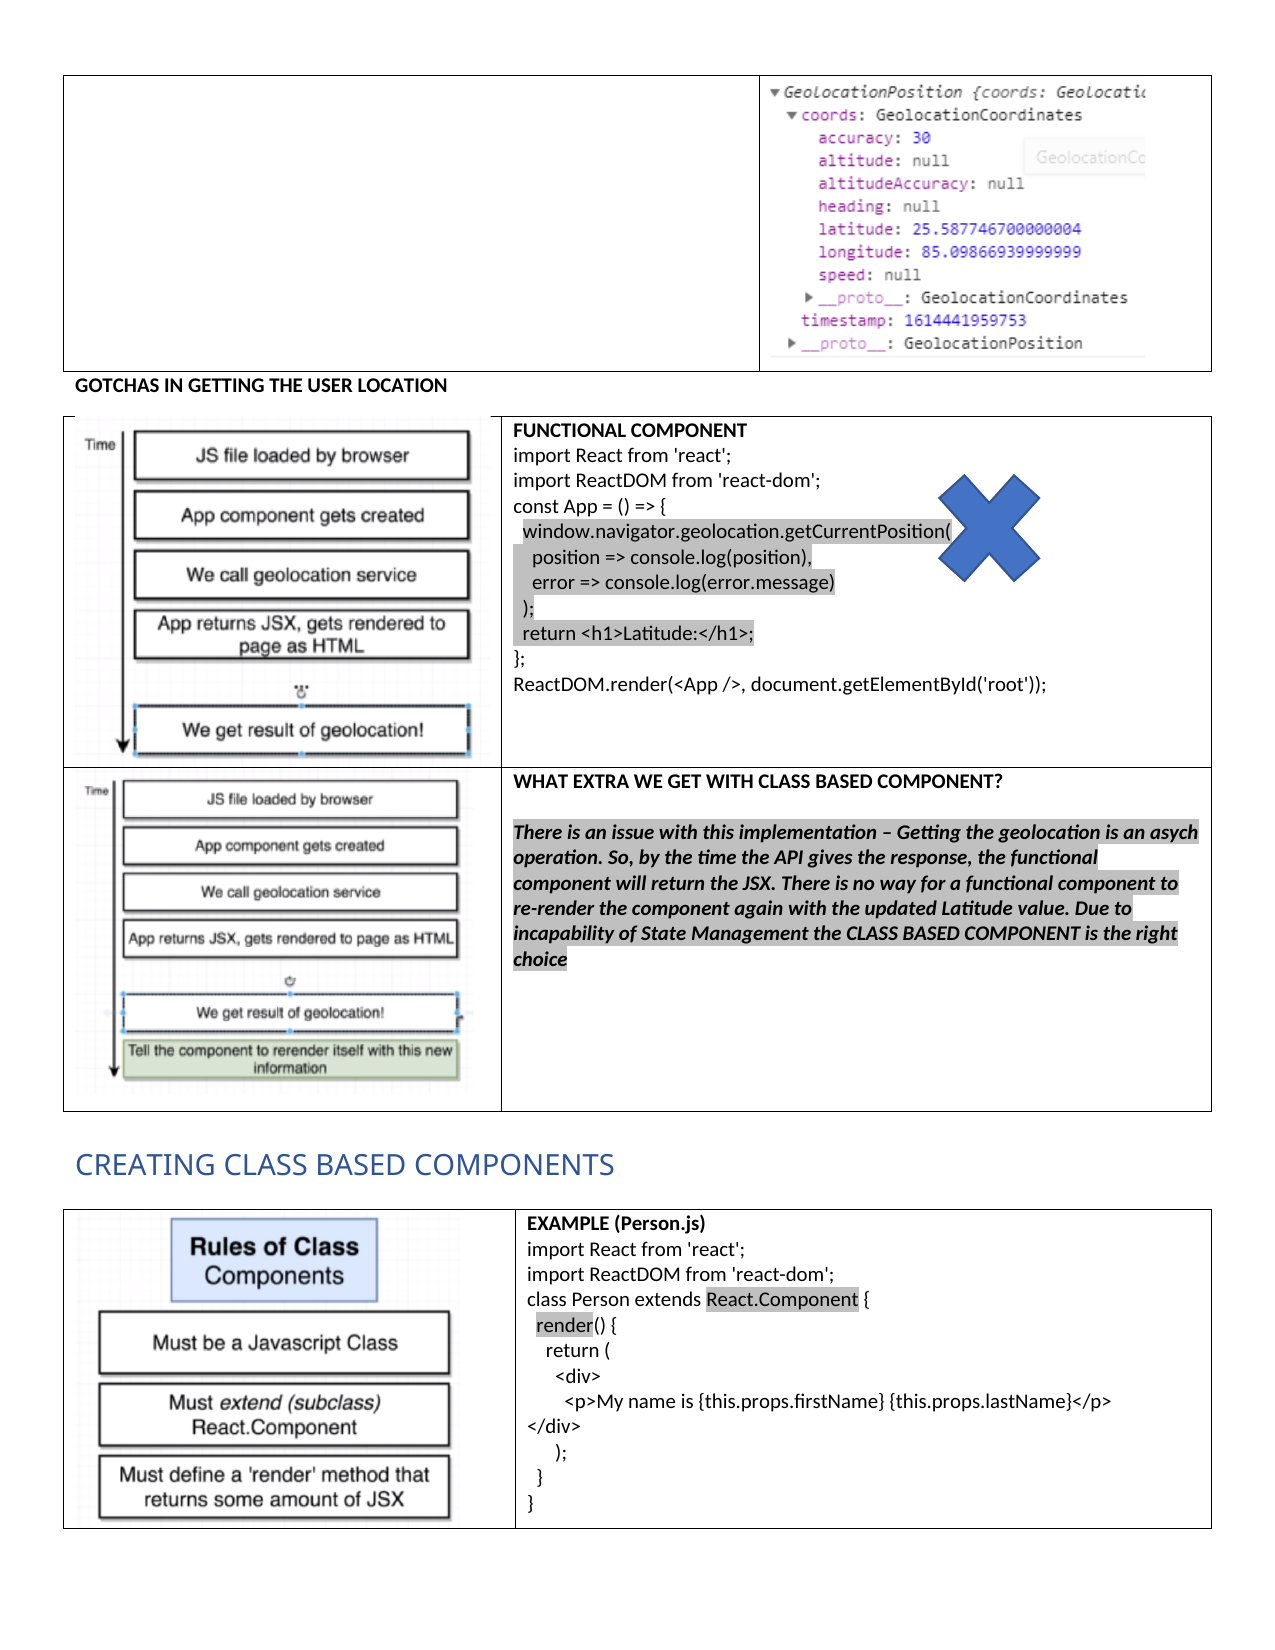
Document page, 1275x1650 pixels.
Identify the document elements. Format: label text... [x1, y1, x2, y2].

table_header [64, 1210, 75, 1528]
table_header EXAMPLE (Person.js) import React from 'react'; import ReactDOM from 'react-dom'; class Person extends React.Component { render() { return ( <div> <p>My name is {this.props.firstName} {this.props.lastName}</p> </div> ); } } [516, 1210, 1211, 1528]
table_header [491, 417, 501, 767]
subtitle CREATING CLASS BASED COMPONENTS [75, 1144, 1200, 1184]
picture [75, 768, 474, 1094]
picture [75, 1210, 461, 1528]
table_cell WHAT EXTRA WE GET WITH CLASS BASED COMPONENT? There is an issue with this implementation – Getting the geolocation is an asych operation. So, by the time the API gives the response, the functional component will return the JSX. There is no way for a functional component to re-render the component again with the updated Latitude value. Due to incapability of State Management the CLASS BASED COMPONENT is the right choice [502, 768, 1211, 1111]
picture [75, 416, 491, 767]
table_cell [64, 768, 501, 1111]
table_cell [64, 76, 759, 371]
picture [770, 76, 1146, 369]
table_header FUNCTIONAL COMPONENT import React from 'react'; import ReactDOM from 'react-dom'; const App = () => { window.navigator.geolocation.getCurrentPosition( position => console.log(position), error => console.log(error.message) ); return <h1>Latitude:</h1>; }; ReactDOM.render(<App />, document.getElementById('root')); [502, 417, 1211, 767]
table_header [461, 1210, 515, 1528]
table_header [64, 417, 75, 767]
text GOTCHAS IN GETTING THE USER LOCATION [75, 372, 1200, 397]
